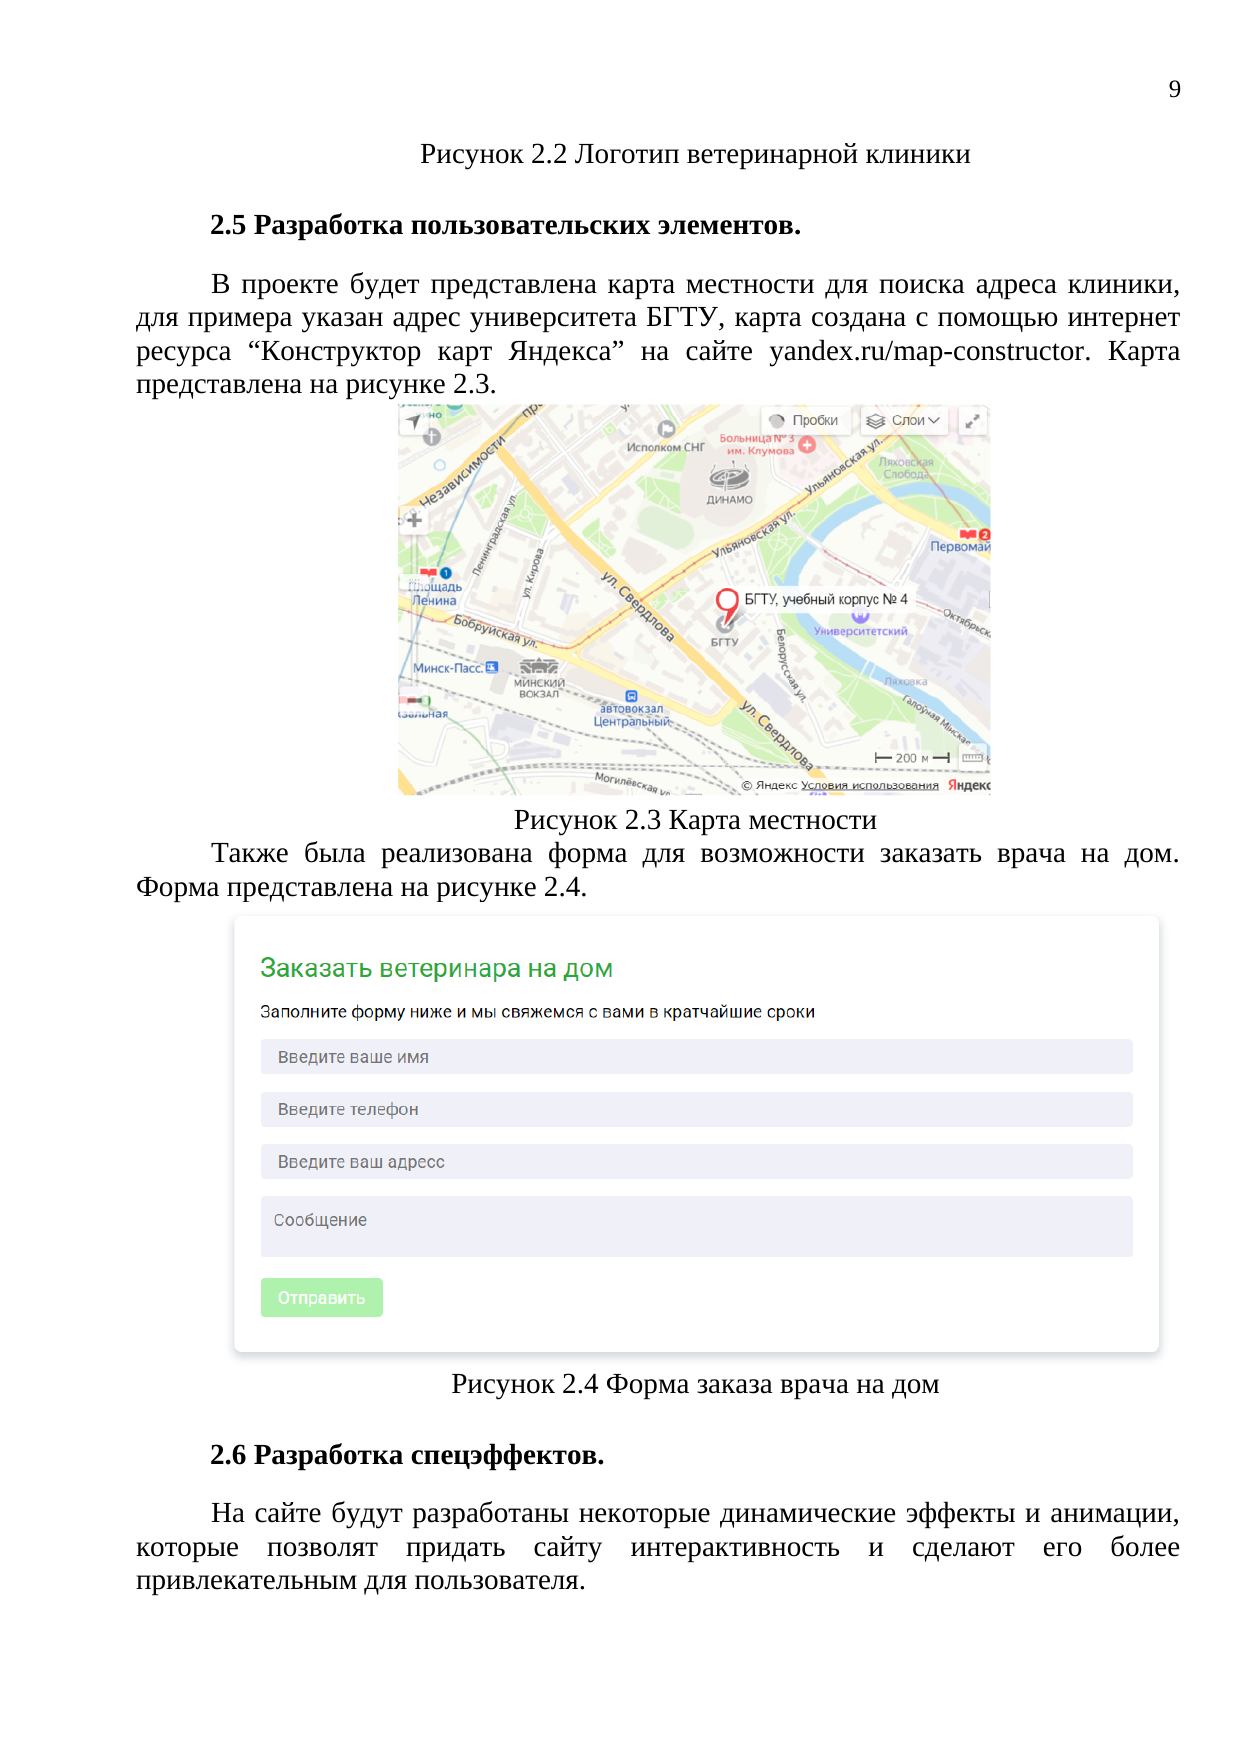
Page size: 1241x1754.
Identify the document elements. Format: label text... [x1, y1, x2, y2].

text Также была реализована форма для возможности заказать врача на дом. Форма представлена на рисунке 2.4. [136, 835, 1181, 902]
subtitle 2.5 Разработка пользовательских элементов. [136, 207, 1181, 241]
picture [395, 400, 996, 802]
text В проекте будет представлена карта местности для поиска адреса клиники, для примера указан адрес университета БГТУ, карта создана с помощью интернет ресурса “Конструктор карт Яндекса” на сайте yandex.ru/map-constructor. Карта представлена на рисунке 2.3. [136, 266, 1181, 400]
text Рисунок 2.3 Карта местности [136, 802, 1181, 835]
text Рисунок 2.4 Форма заказа врача на дом [136, 1366, 1181, 1399]
picture [221, 902, 1170, 1366]
text На сайте будут разработаны некоторые динамические эффекты и анимации, которые позволят придать сайту интерактивность и сделают его более привлекательным для пользователя. [136, 1495, 1181, 1596]
text Рисунок 2.2 Логотип ветеринарной клиники [136, 136, 1181, 170]
subtitle 2.6 Разработка спецэффектов. [136, 1437, 1181, 1470]
